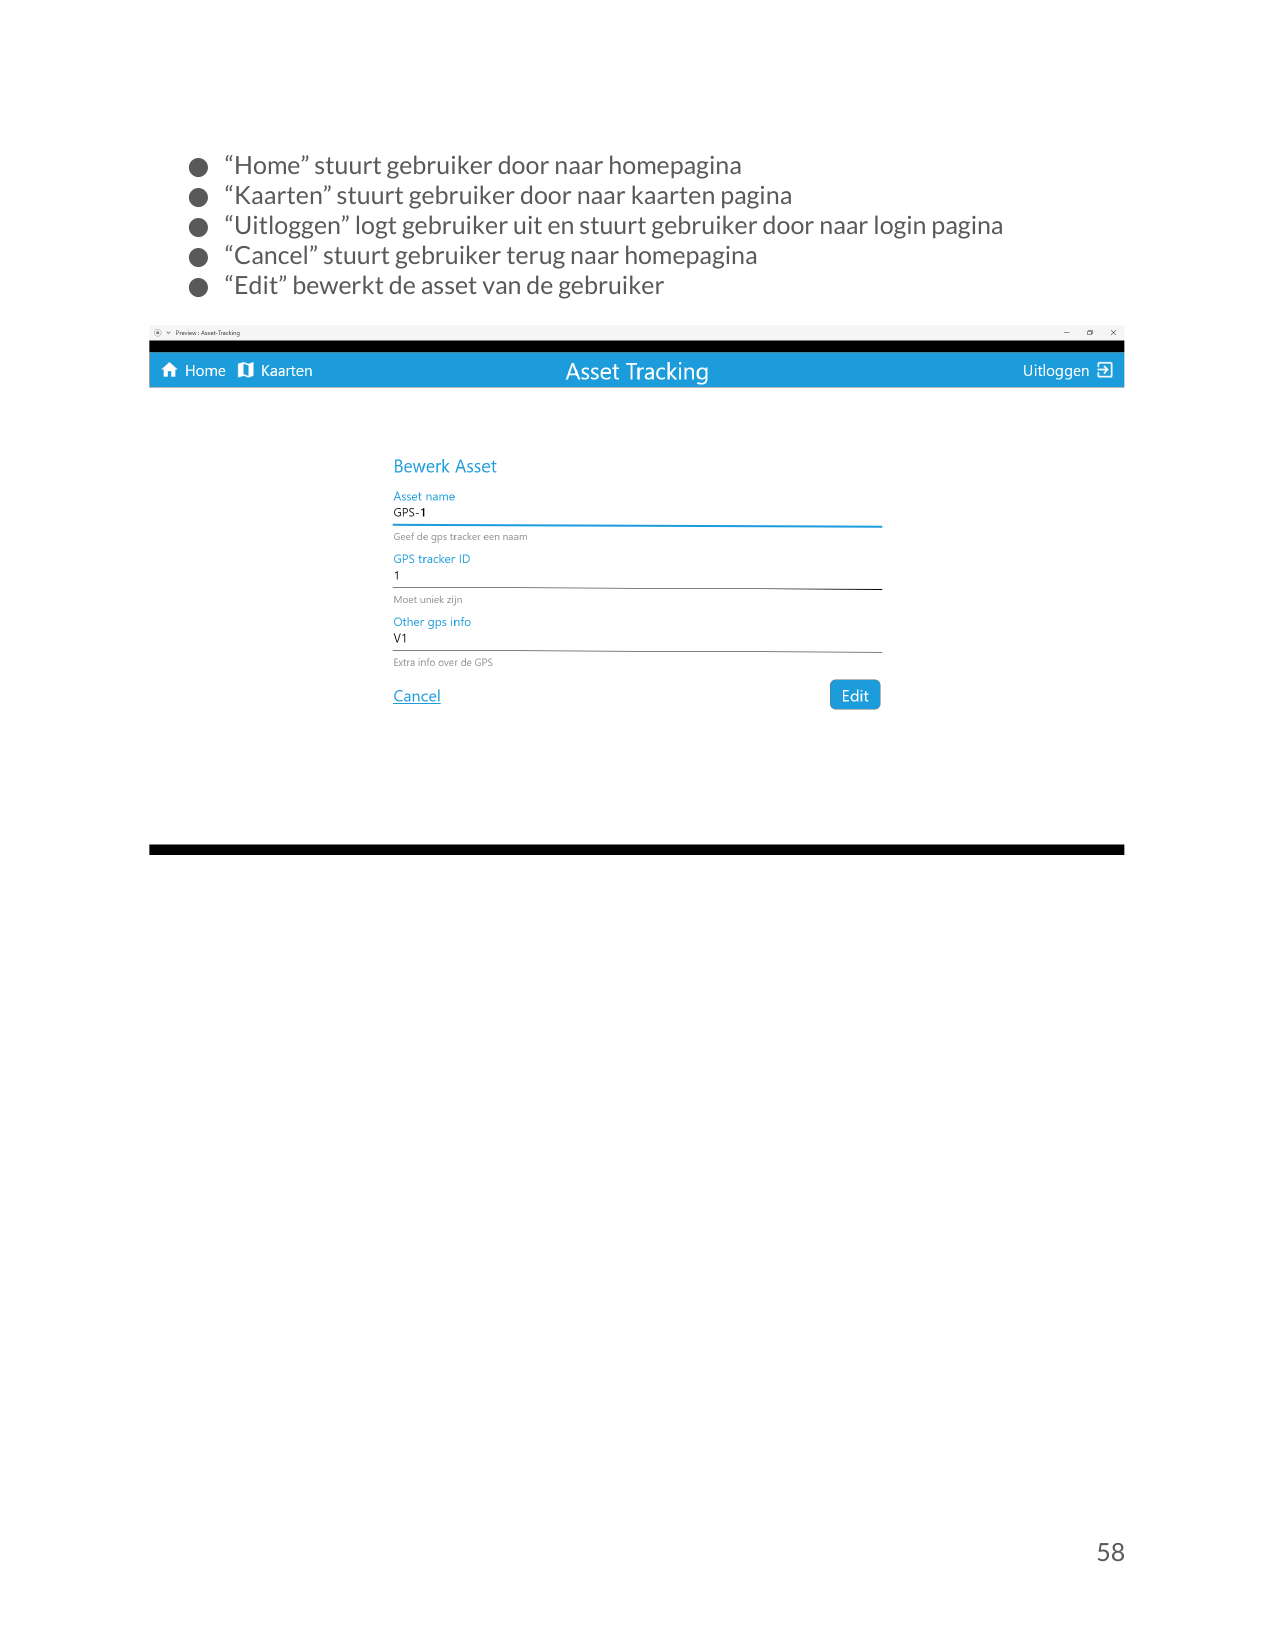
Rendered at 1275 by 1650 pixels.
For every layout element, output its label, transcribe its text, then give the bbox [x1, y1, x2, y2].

list “Uitloggen” logt gebruiker uit en stuurt gebruiker door naar login pagina [187, 210, 1125, 240]
list “Edit” bewerkt de asset van de gebruiker [187, 270, 1125, 300]
list “Home” stuurt gebruiker door naar homepagina [187, 150, 1125, 180]
list “Cancel” stuurt gebruiker terug naar homepagina [187, 240, 1125, 270]
list “Kaarten” stuurt gebruiker door naar kaarten pagina [187, 180, 1125, 210]
picture [149, 325, 1125, 855]
